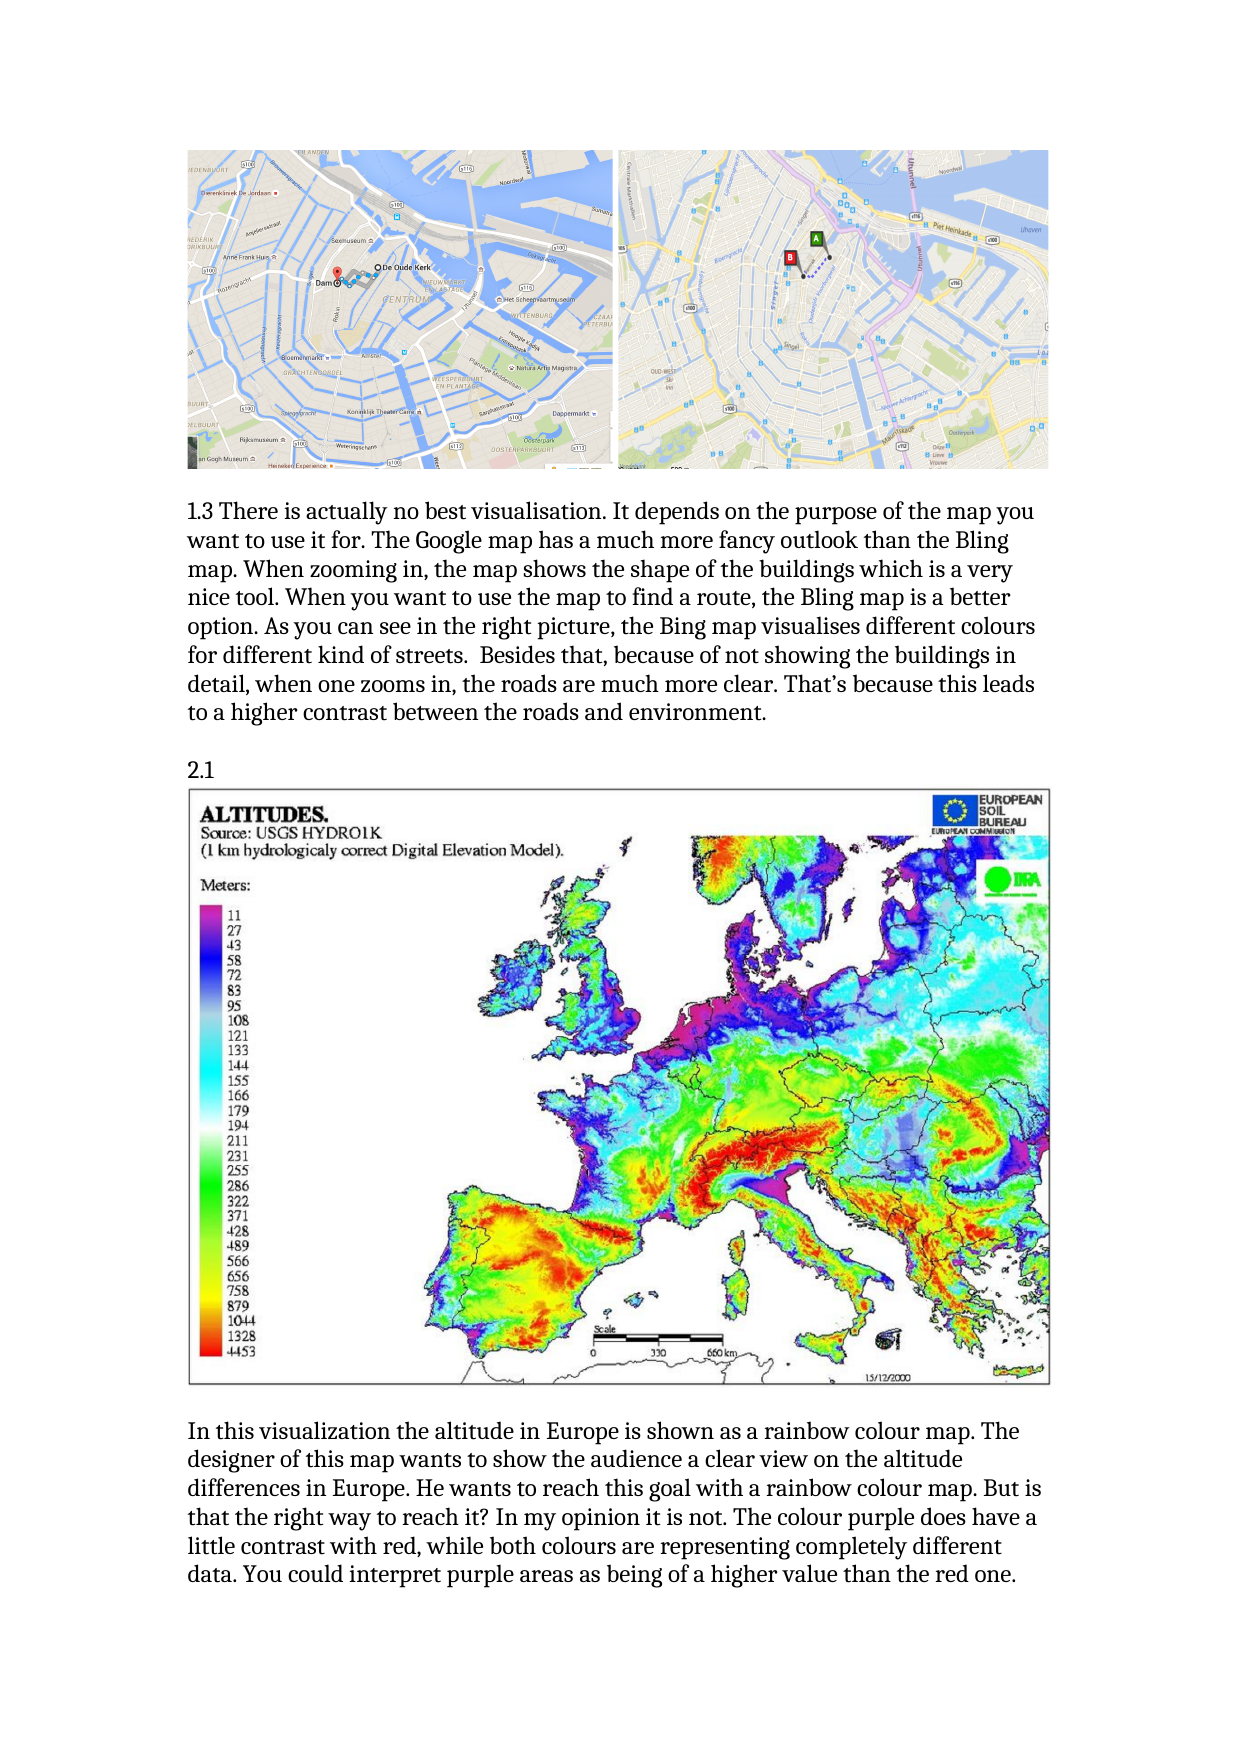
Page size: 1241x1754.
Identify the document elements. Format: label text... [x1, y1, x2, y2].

text 2.1 [187, 756, 1053, 784]
picture [187, 150, 613, 469]
picture [187, 784, 1053, 1388]
text 1.3 There is actually no best visualisation. It depends on the purpose of the map you want to use it for. The Google map has a much more fancy outlook than the Bling map. When zooming in, the map shows the shape of the buildings which is a very nice tool. When you want to use the map to find a route, the Bling map is a better option. As you can see in the right picture, the Bing map visualises different colours for different kind of streets. Besides that, because of not showing the buildings in detail, when one zooms in, the roads are much more clear. That’s because this leads to a higher contrast between the roads and environment. [187, 497, 1053, 727]
picture [618, 150, 1049, 469]
text In this visualization the altitude in Europe is shown as a rainbow colour map. The designer of this map wants to show the audience a clear view on the altitude differences in Europe. He wants to reach this goal with a rainbow colour map. But is that the right way to reach it? In my opinion it is not. The colour purple does have a little contrast with red, while both colours are representing completely different data. You could interpret purple areas as being of a higher value than the red one. [187, 1417, 1053, 1589]
